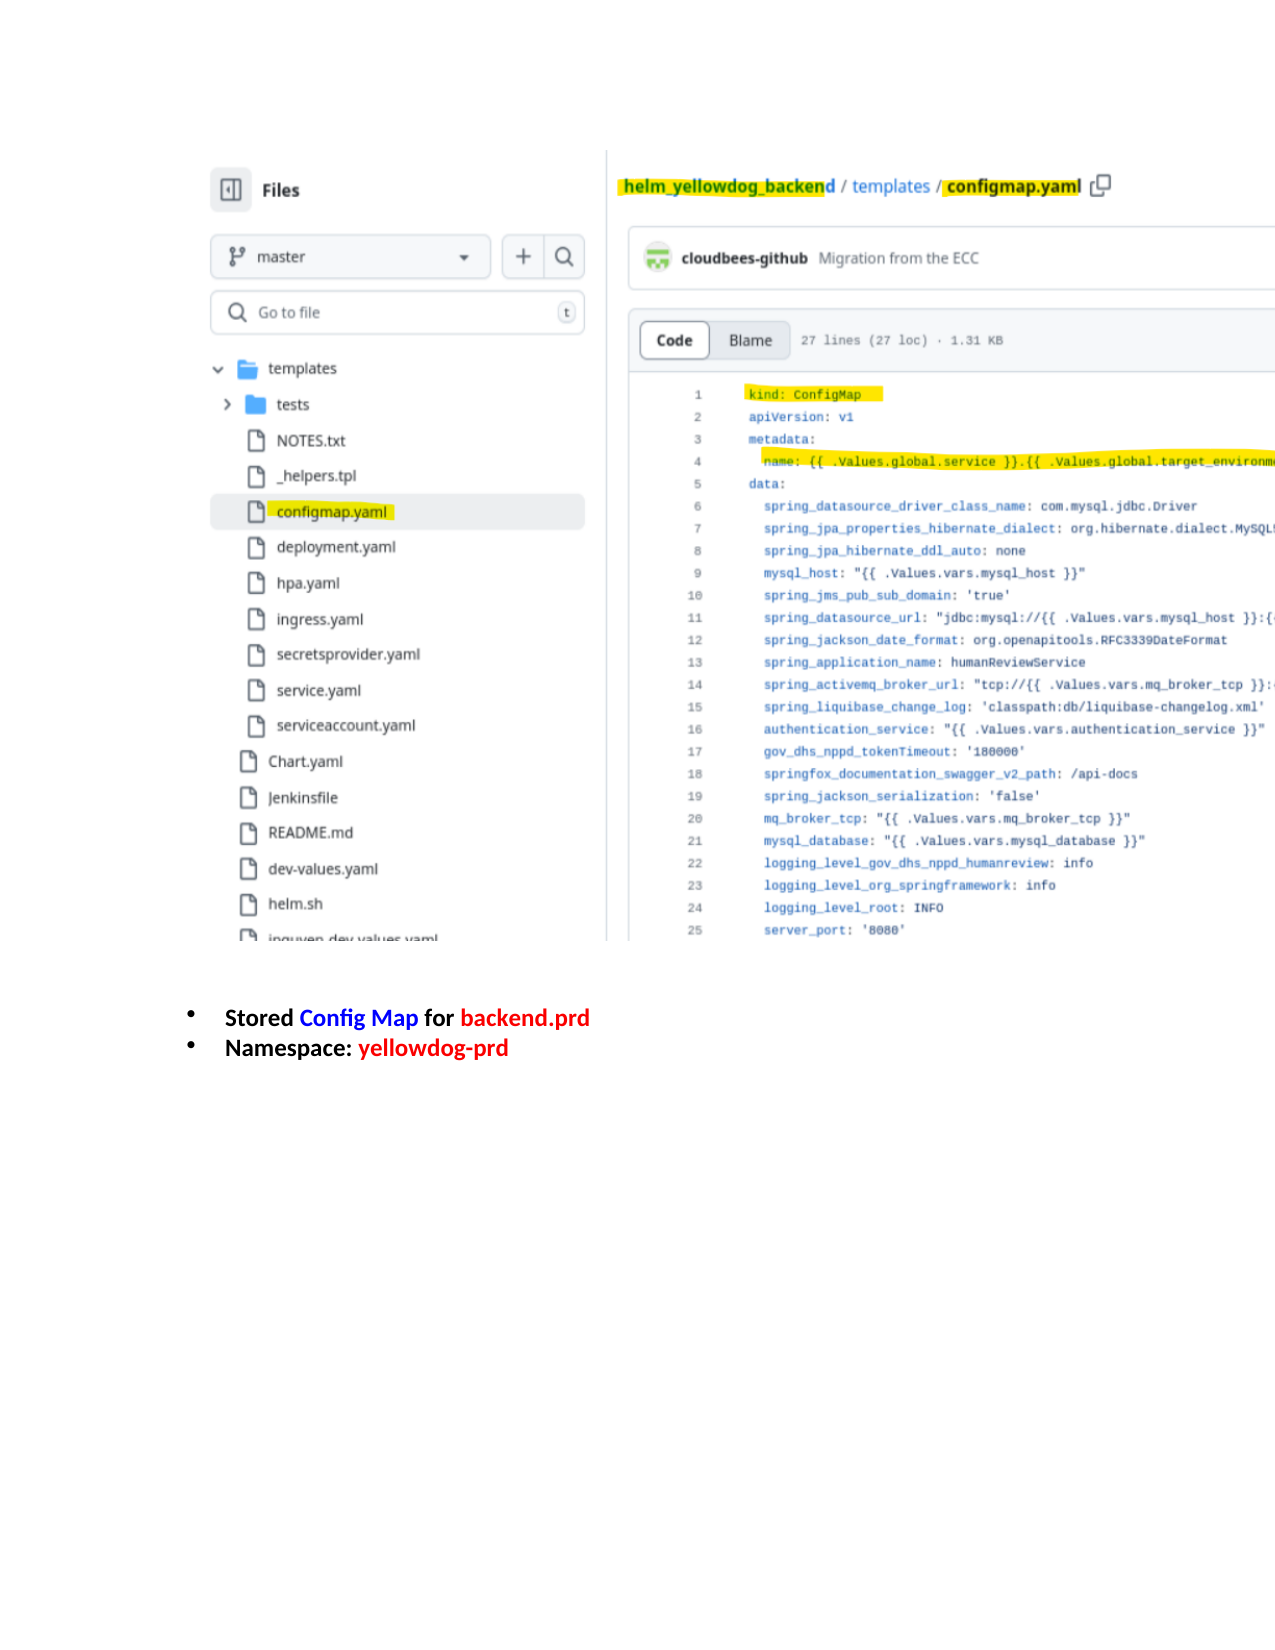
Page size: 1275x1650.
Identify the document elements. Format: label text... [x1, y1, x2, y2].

list Namespace: yellowdog-prd [187, 1032, 1125, 1063]
picture [206, 150, 1275, 941]
list Stored Config Map for backend.prd [187, 1002, 1125, 1032]
